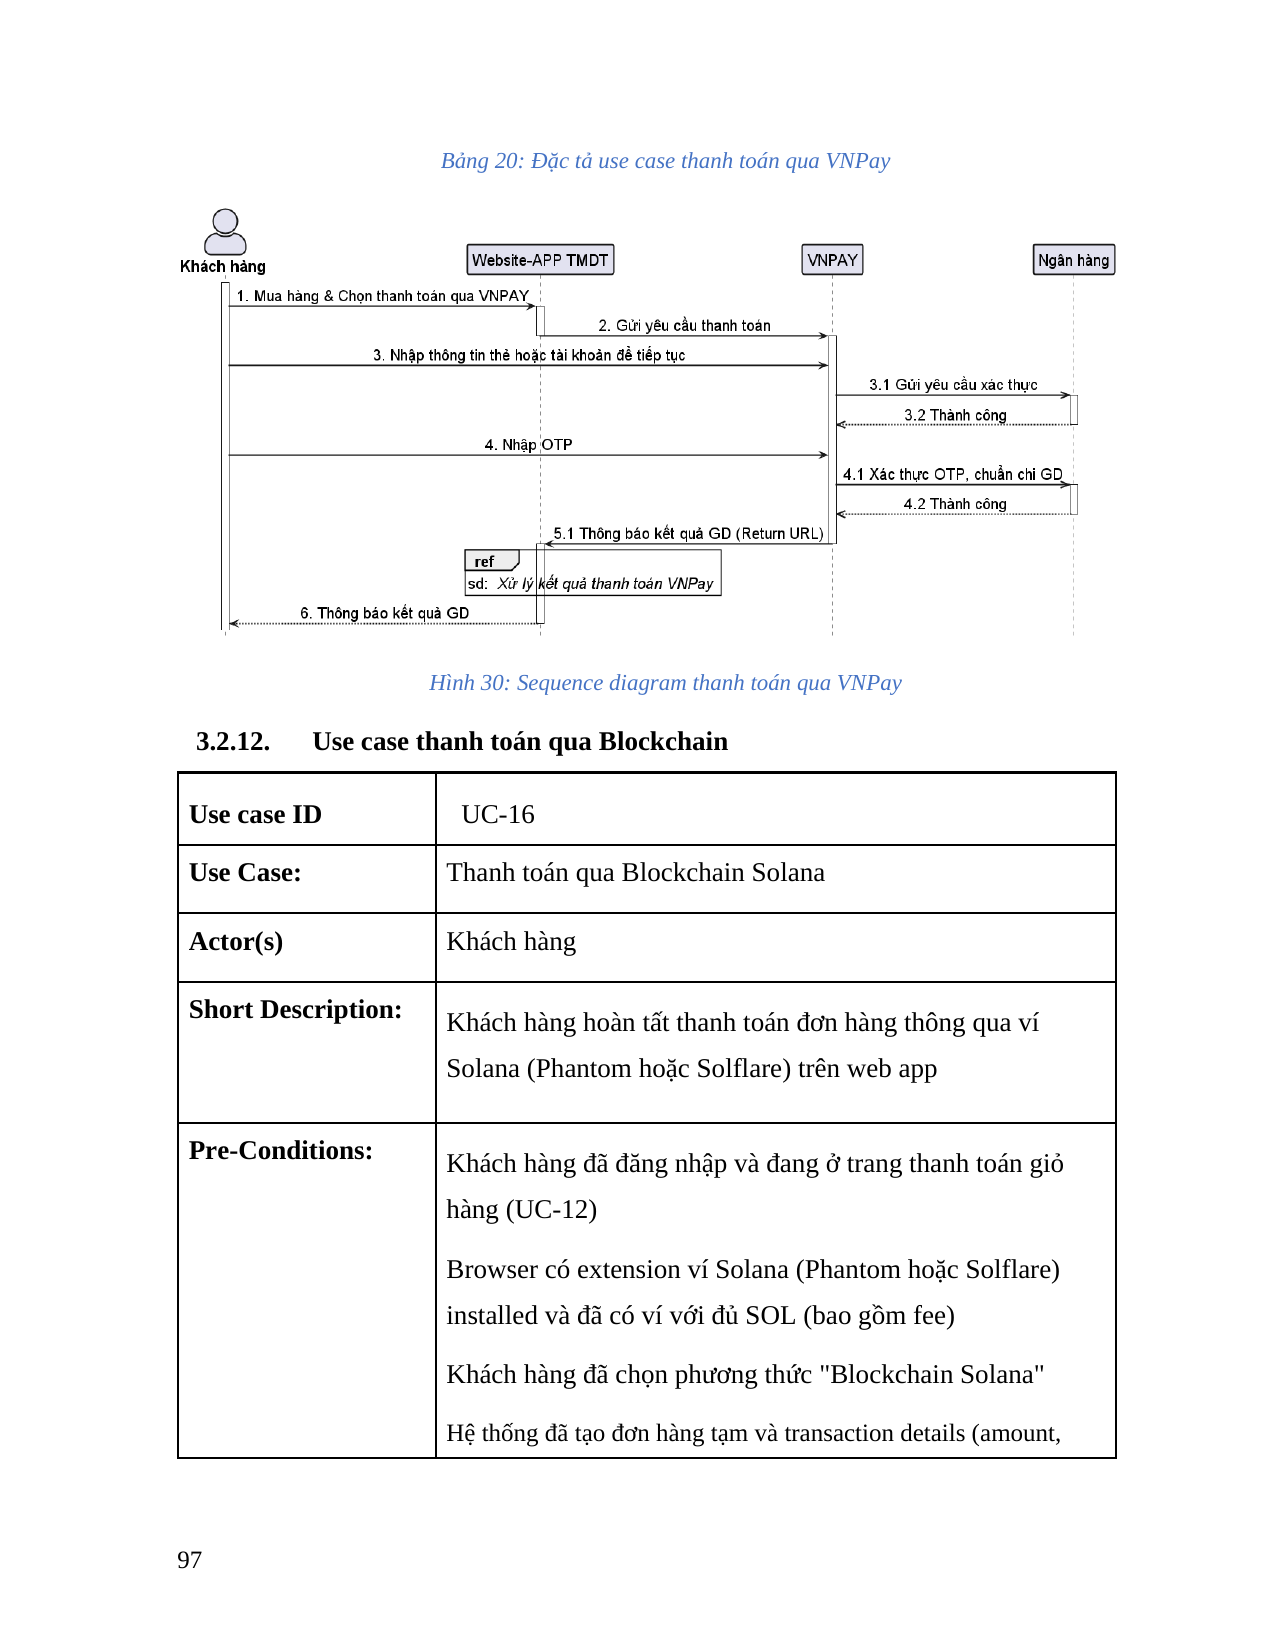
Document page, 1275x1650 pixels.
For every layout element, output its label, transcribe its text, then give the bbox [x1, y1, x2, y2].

text Bảng 20: Đặc tả use case thanh toán qua VNPay [177, 147, 1156, 173]
table_cell Use Case: [179, 846, 435, 912]
table_cell Short Description: [179, 983, 435, 1122]
table_cell Khách hàng hoàn tất thanh toán đơn hàng thông qua ví Solana (Phantom hoặc Solflare) trên web app [437, 983, 1115, 1122]
table_header UC-16 [437, 774, 1115, 844]
table_cell Pre-Conditions: [179, 1124, 435, 1457]
picture [177, 203, 1118, 641]
text Hình 30: Sequence diagram thanh toán qua VNPay [177, 669, 1156, 695]
table_header Use case ID [179, 774, 435, 844]
table_cell Actor(s) [179, 914, 435, 981]
table_cell Thanh toán qua Blockchain Solana [437, 846, 1115, 912]
table_cell Khách hàng [437, 914, 1115, 981]
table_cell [437, 1124, 1115, 1457]
subtitle Use case thanh toán qua Blockchain [196, 725, 1156, 756]
